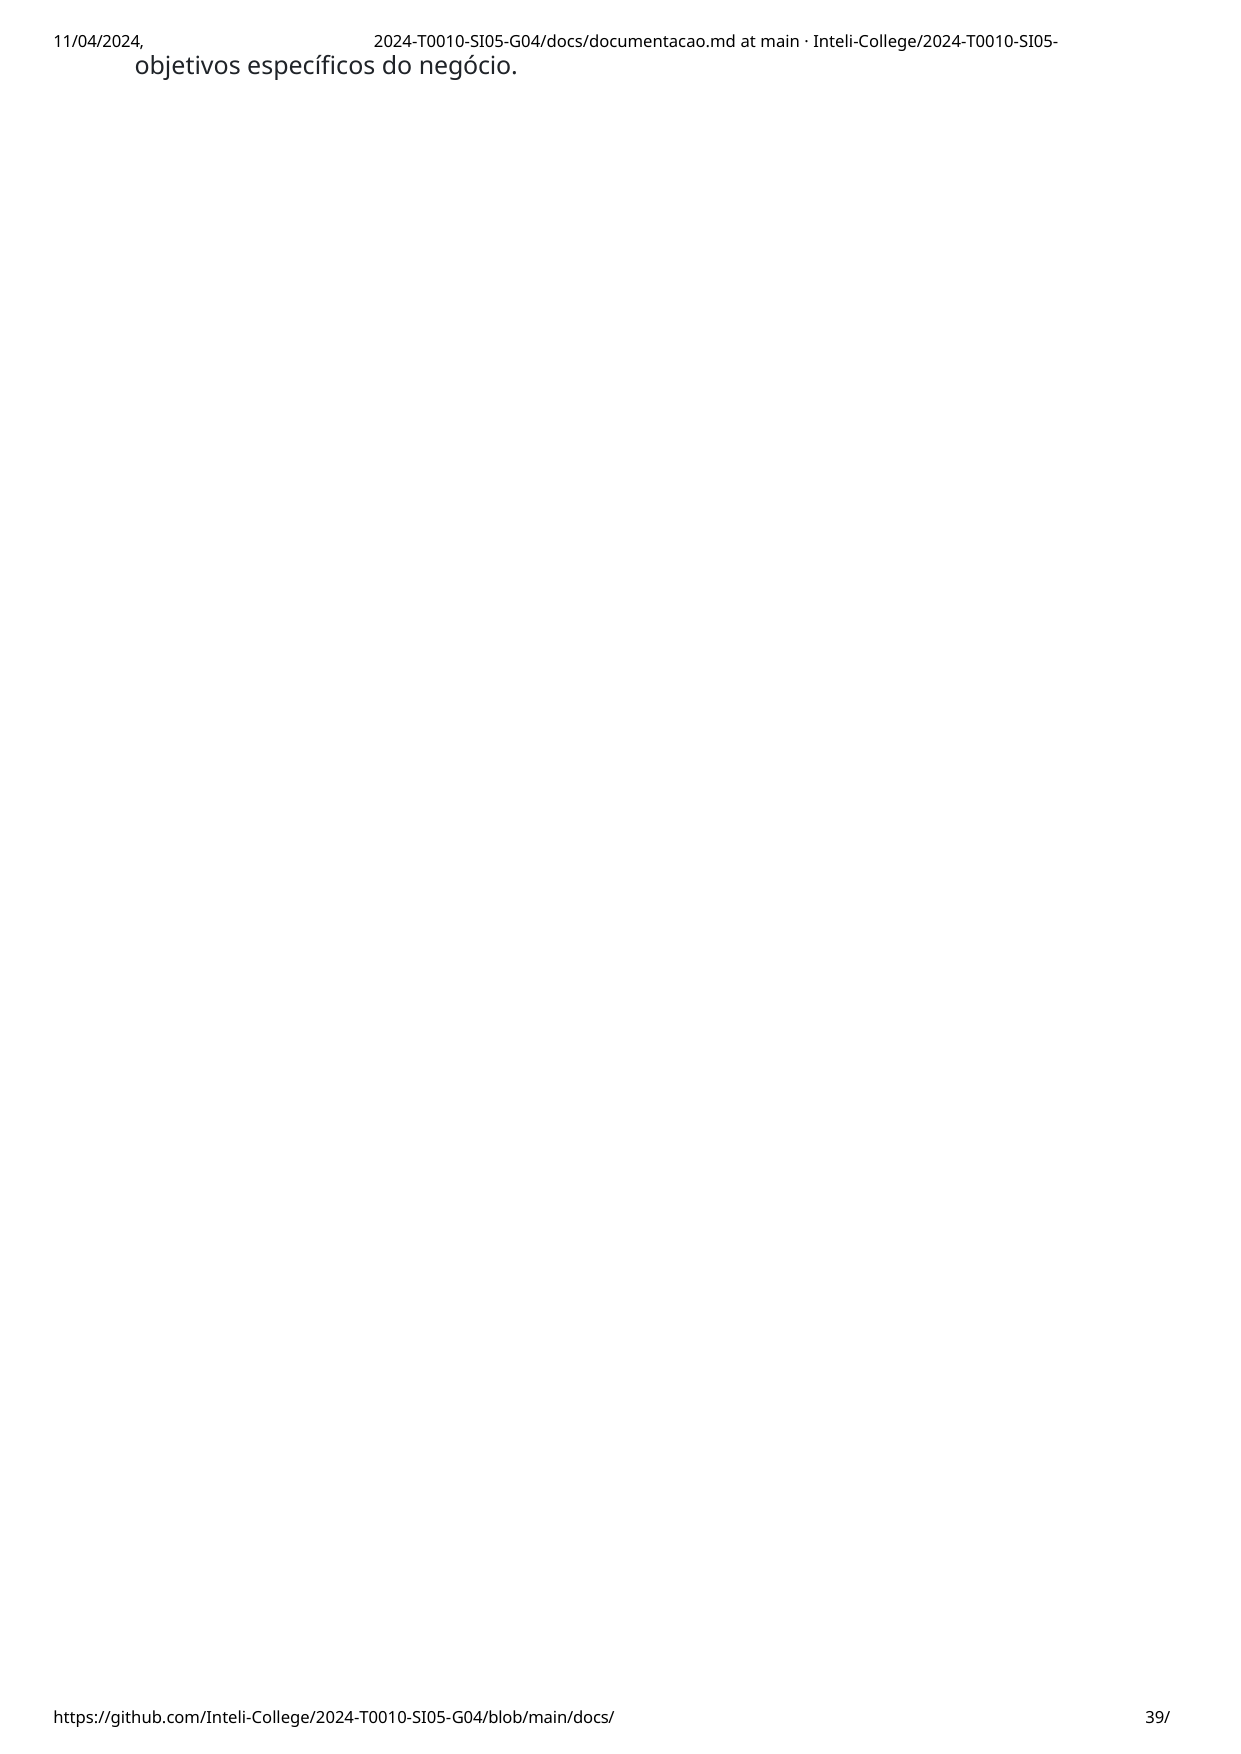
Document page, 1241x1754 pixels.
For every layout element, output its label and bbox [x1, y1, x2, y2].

text [134, 48, 1098, 82]
